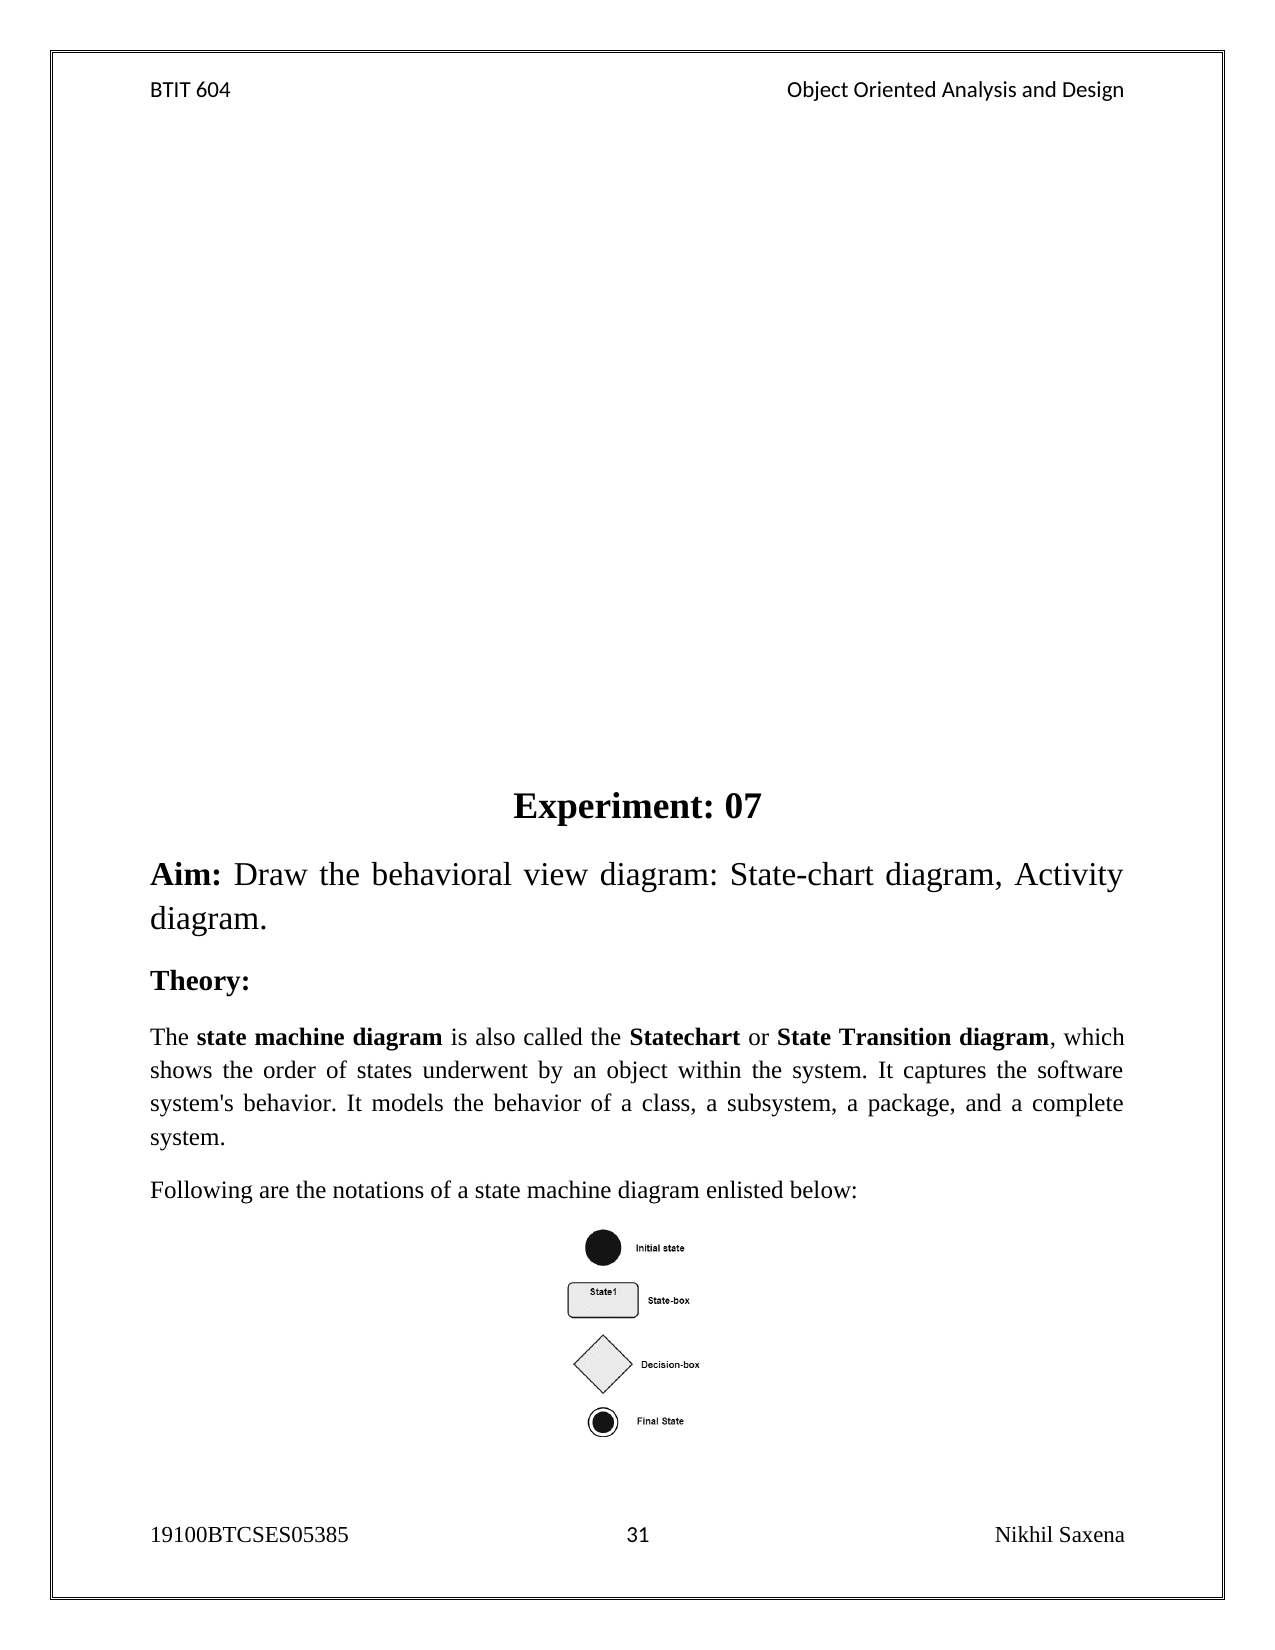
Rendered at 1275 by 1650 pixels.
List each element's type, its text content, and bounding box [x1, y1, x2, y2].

text Theory: [150, 963, 1125, 997]
text The state machine diagram is also called the Statechart or State Transition diagram, which shows the order of states underwent by an object within the system. It captures the software system's behavior. It models the behavior of a class, a subsystem, a package, and a complete system. [150, 1022, 1125, 1150]
text Aim: Draw the behavioral view diagram: State-chart diagram, Activity diagram. [150, 854, 1125, 937]
picture [567, 1229, 708, 1437]
text Following are the notations of a state machine diagram enlisted below: [150, 1175, 1125, 1204]
text Experiment: 07 [150, 784, 1125, 827]
